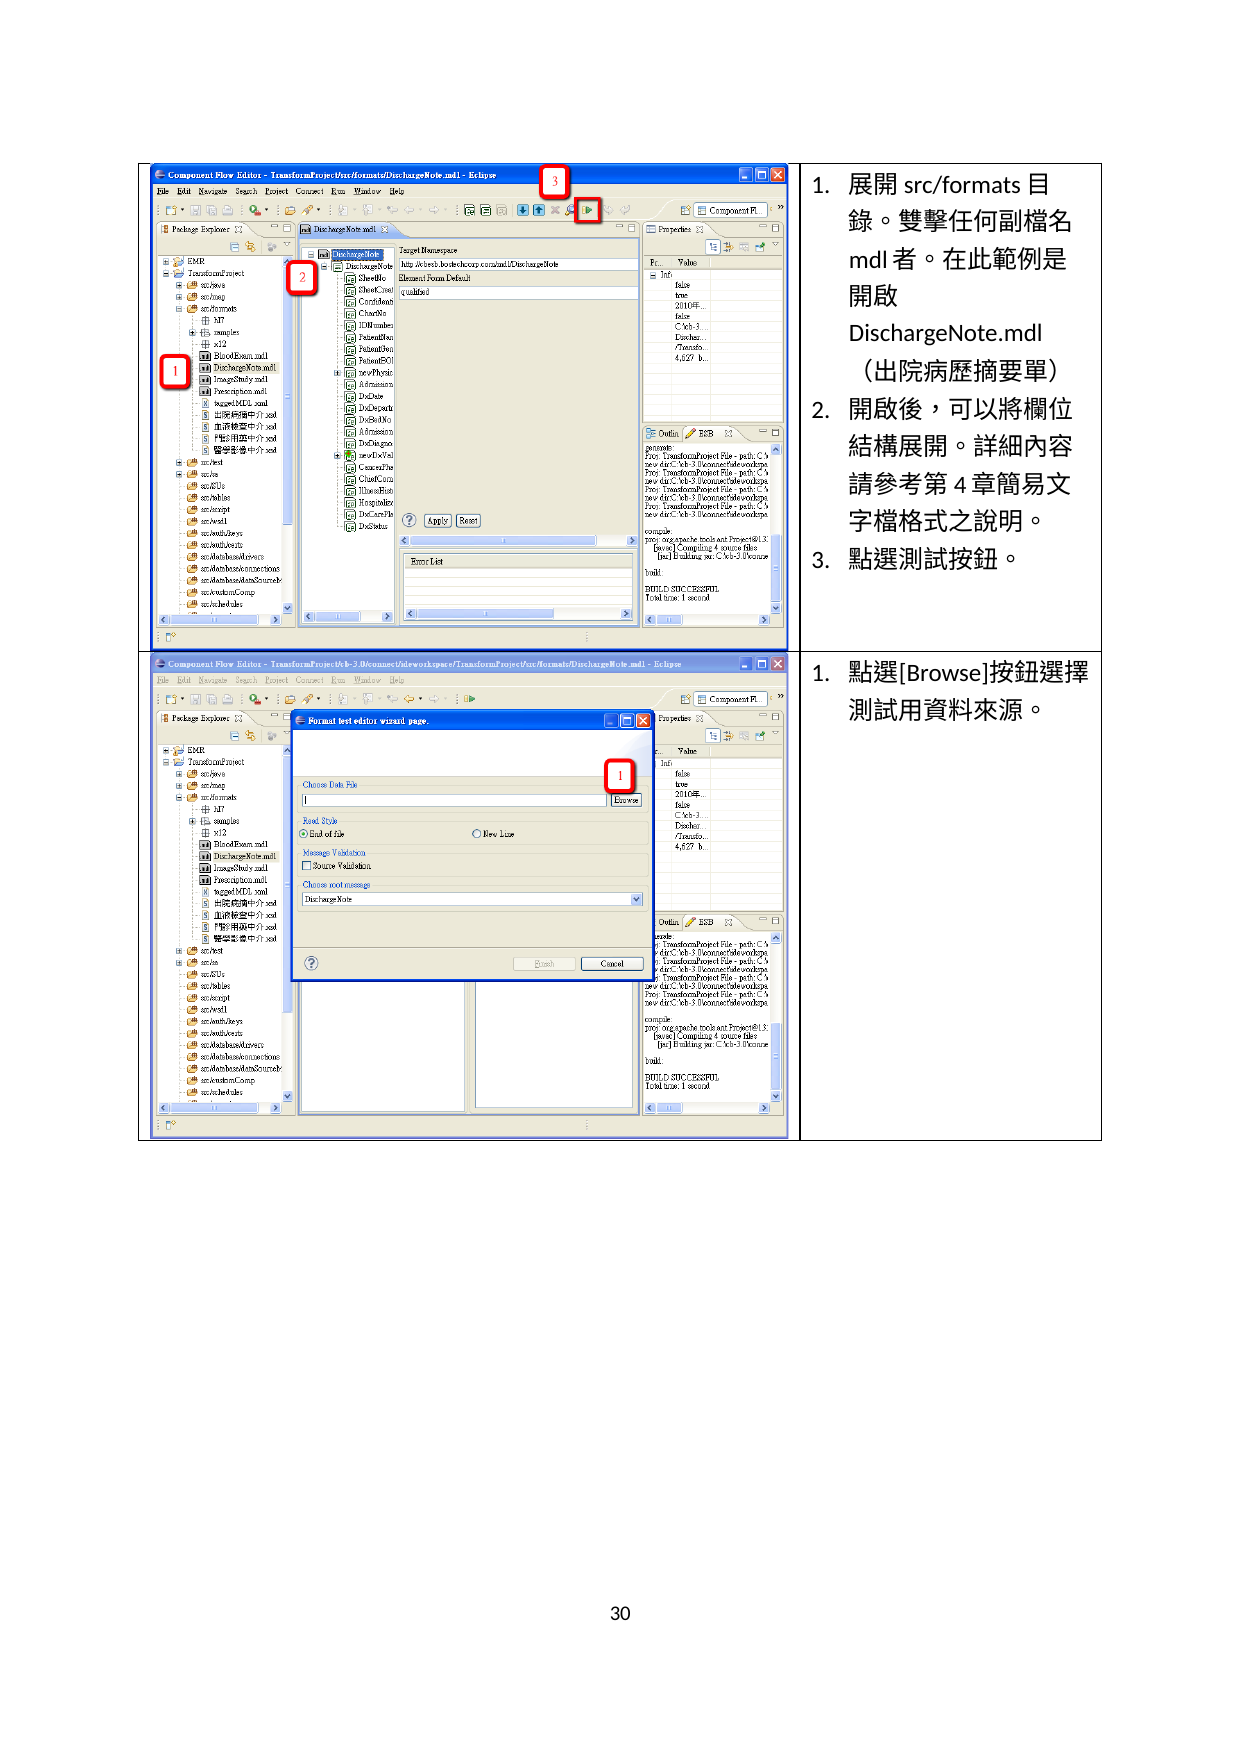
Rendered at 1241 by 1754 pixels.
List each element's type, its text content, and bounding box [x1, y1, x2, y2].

table_cell 展開src/formats目錄。雙擊任何副檔名mdl者。在此範例是開啟DischargeNote.mdl（出院病歷摘要單） 開啟後，可以將欄位結構展開。詳細內容請參考第4章簡易文字檔格式之說明。 點選測試按鈕。 [801, 164, 1101, 651]
picture [150, 652, 789, 1139]
table_cell [789, 652, 799, 1139]
table_cell [139, 652, 150, 1139]
table_cell 點選[Browse]按鈕選擇測試用資料來源。 [801, 652, 1101, 1139]
table_cell [139, 164, 150, 651]
table_cell [789, 164, 799, 651]
picture [150, 163, 789, 651]
